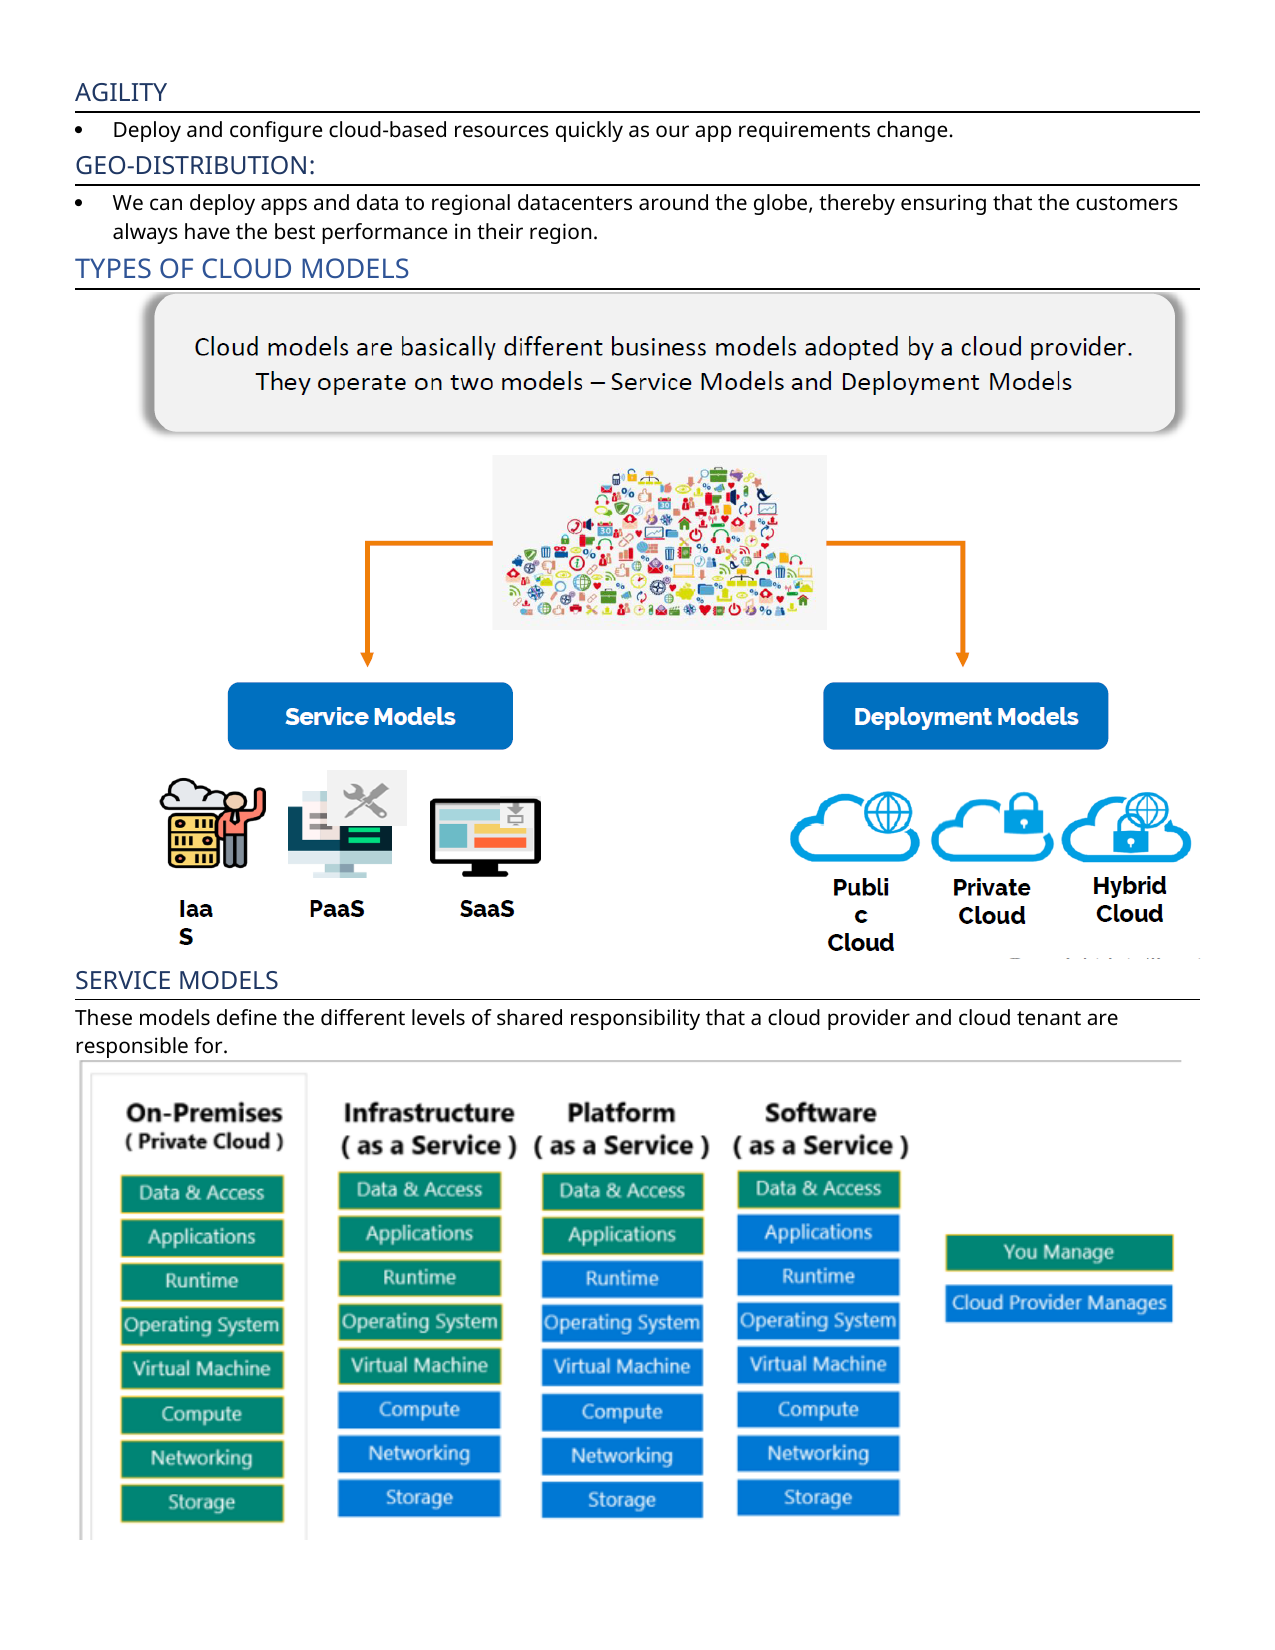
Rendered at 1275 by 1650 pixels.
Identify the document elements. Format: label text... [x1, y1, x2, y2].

picture [75, 292, 1207, 959]
text These models define the different levels of shared responsibility that a cloud provider and cloud tenant are responsible for. [75, 1003, 1200, 1060]
list We can deploy apps and data to regional datacenters around the globe, thereby ensuring that the customers always have the best performance in their region. [75, 188, 1200, 245]
subtitle TYPES OF CLOUD MODELS [75, 249, 1200, 288]
list Deploy and configure cloud-based resources quickly as our app requirements change. [75, 115, 1200, 144]
subtitle GEO-DISTRIBUTION: [75, 148, 1200, 184]
picture [75, 1060, 1182, 1540]
subtitle SERVICE MODELS [75, 963, 1200, 999]
subtitle AGILITY [75, 75, 1200, 111]
